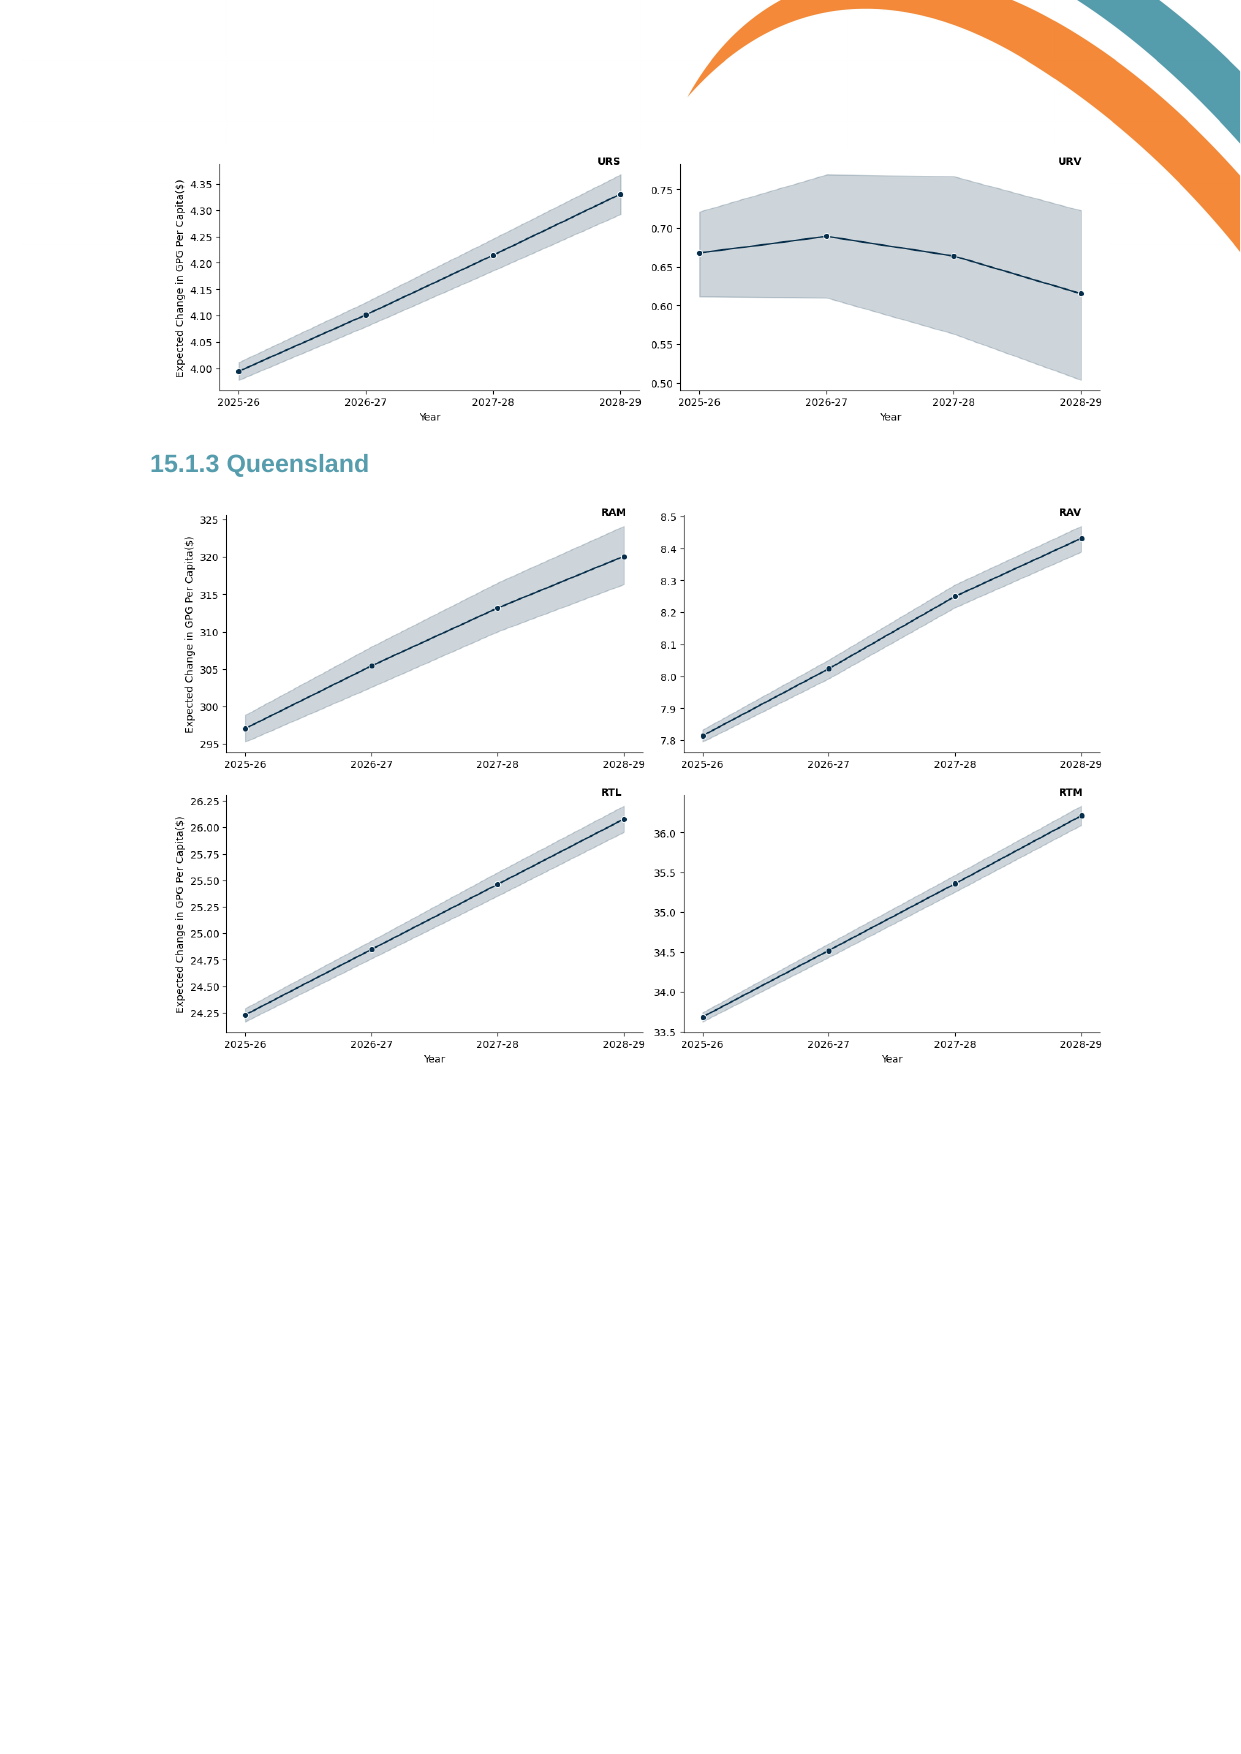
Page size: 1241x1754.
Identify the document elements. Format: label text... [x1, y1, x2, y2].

subtitle 15.1.3 Queensland [150, 449, 1090, 478]
picture [19, 0, 1241, 429]
picture [168, 500, 1109, 1071]
